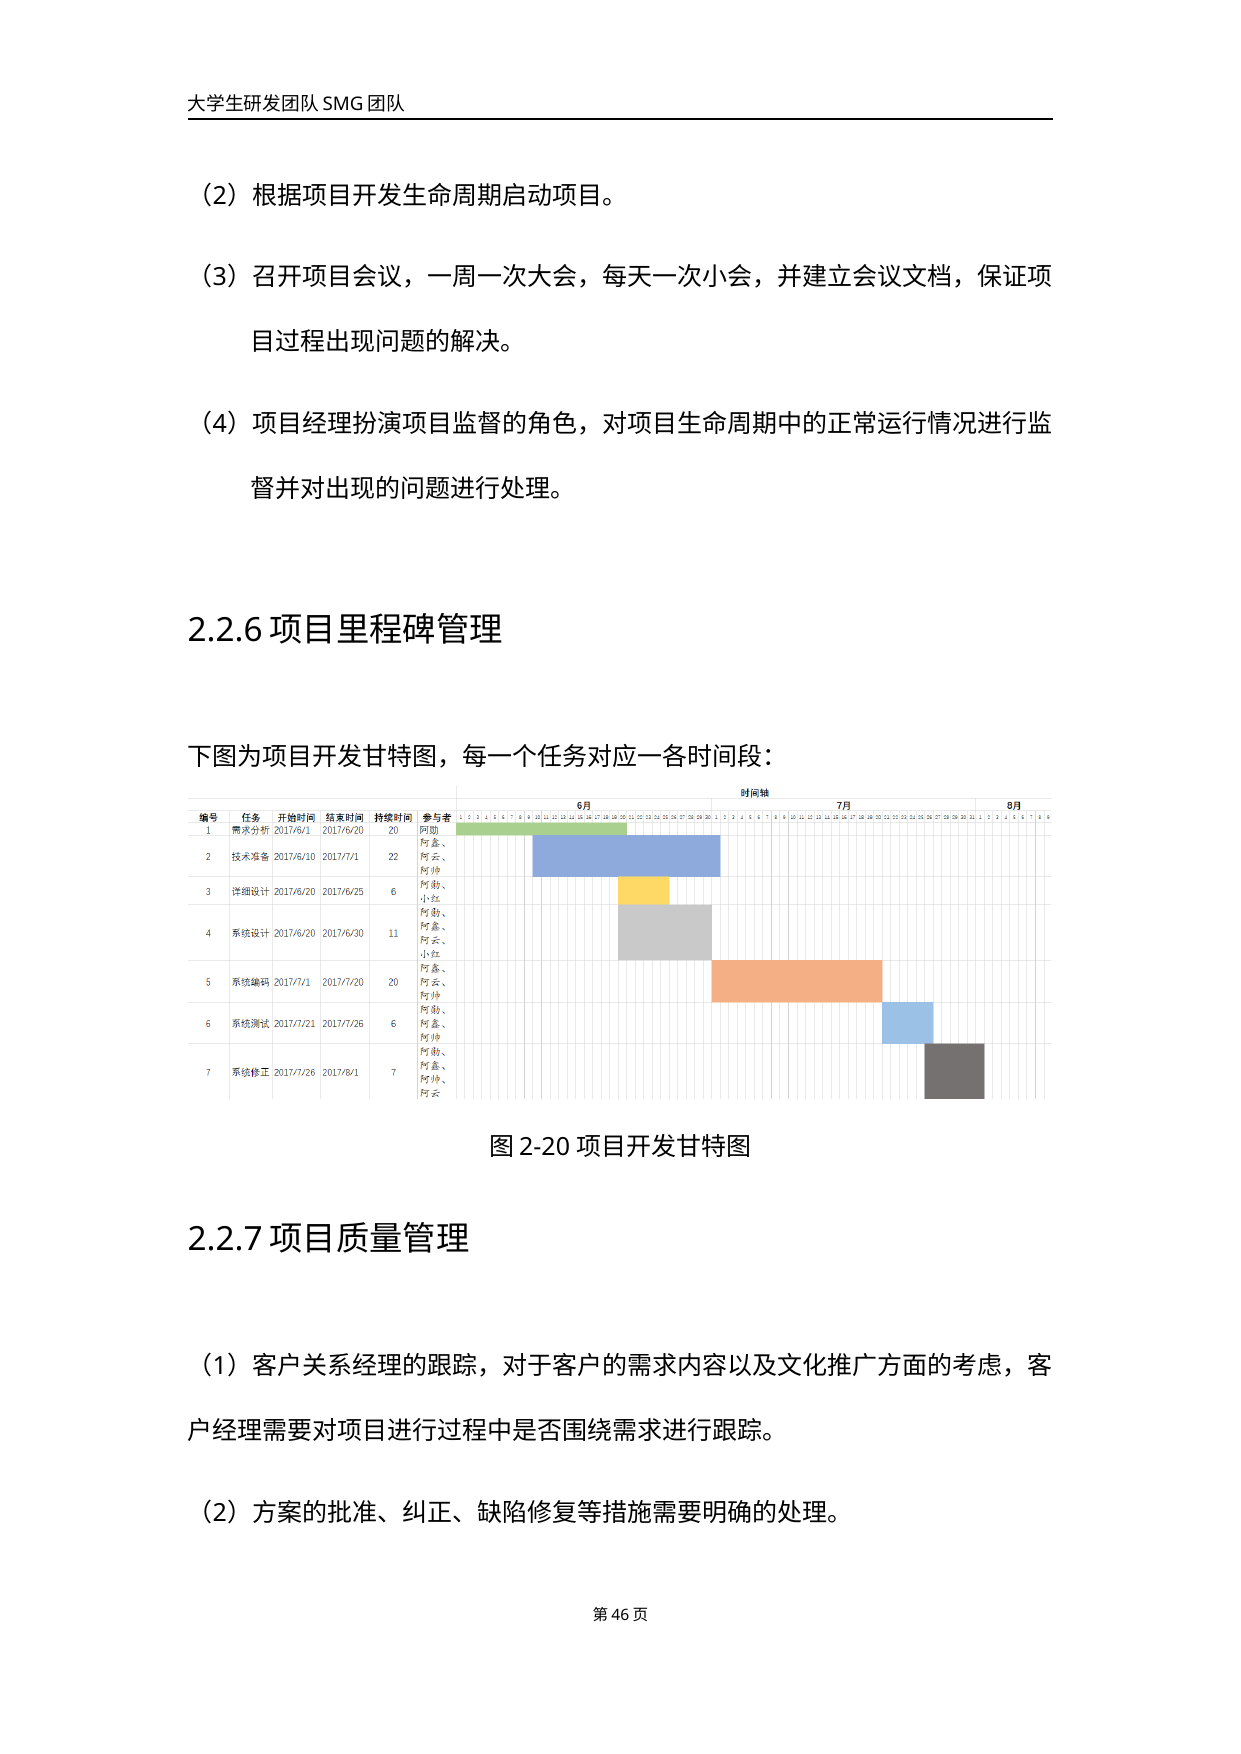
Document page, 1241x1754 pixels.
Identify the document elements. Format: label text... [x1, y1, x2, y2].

text （2）根据项目开发生命周期启动项目。 [187, 161, 1053, 226]
subtitle 2.2.7项目质量管理 [187, 1204, 1053, 1269]
text （3）召开项目会议，一周一次大会，每天一次小会，并建立会议文档，保证项目过程出现问题的解决。 [187, 242, 1053, 372]
subtitle 2.2.6项目里程碑管理 [187, 594, 1053, 659]
picture [187, 786, 1052, 1099]
text （4）项目经理扮演项目监督的角色，对项目生命周期中的正常运行情况进行监督并对出现的问题进行处理。 [187, 389, 1053, 519]
text 下图为项目开发甘特图，每一个任务对应一各时间段： [187, 722, 1053, 787]
text 图2-20 项目开发甘特图 [187, 1112, 1053, 1177]
text （2）方案的批准、纠正、缺陷修复等措施需要明确的处理。 [187, 1478, 1053, 1543]
text （1）客户关系经理的跟踪，对于客户的需求内容以及文化推广方面的考虑，客户经理需要对项目进行过程中是否围绕需求进行跟踪。 [187, 1331, 1053, 1461]
